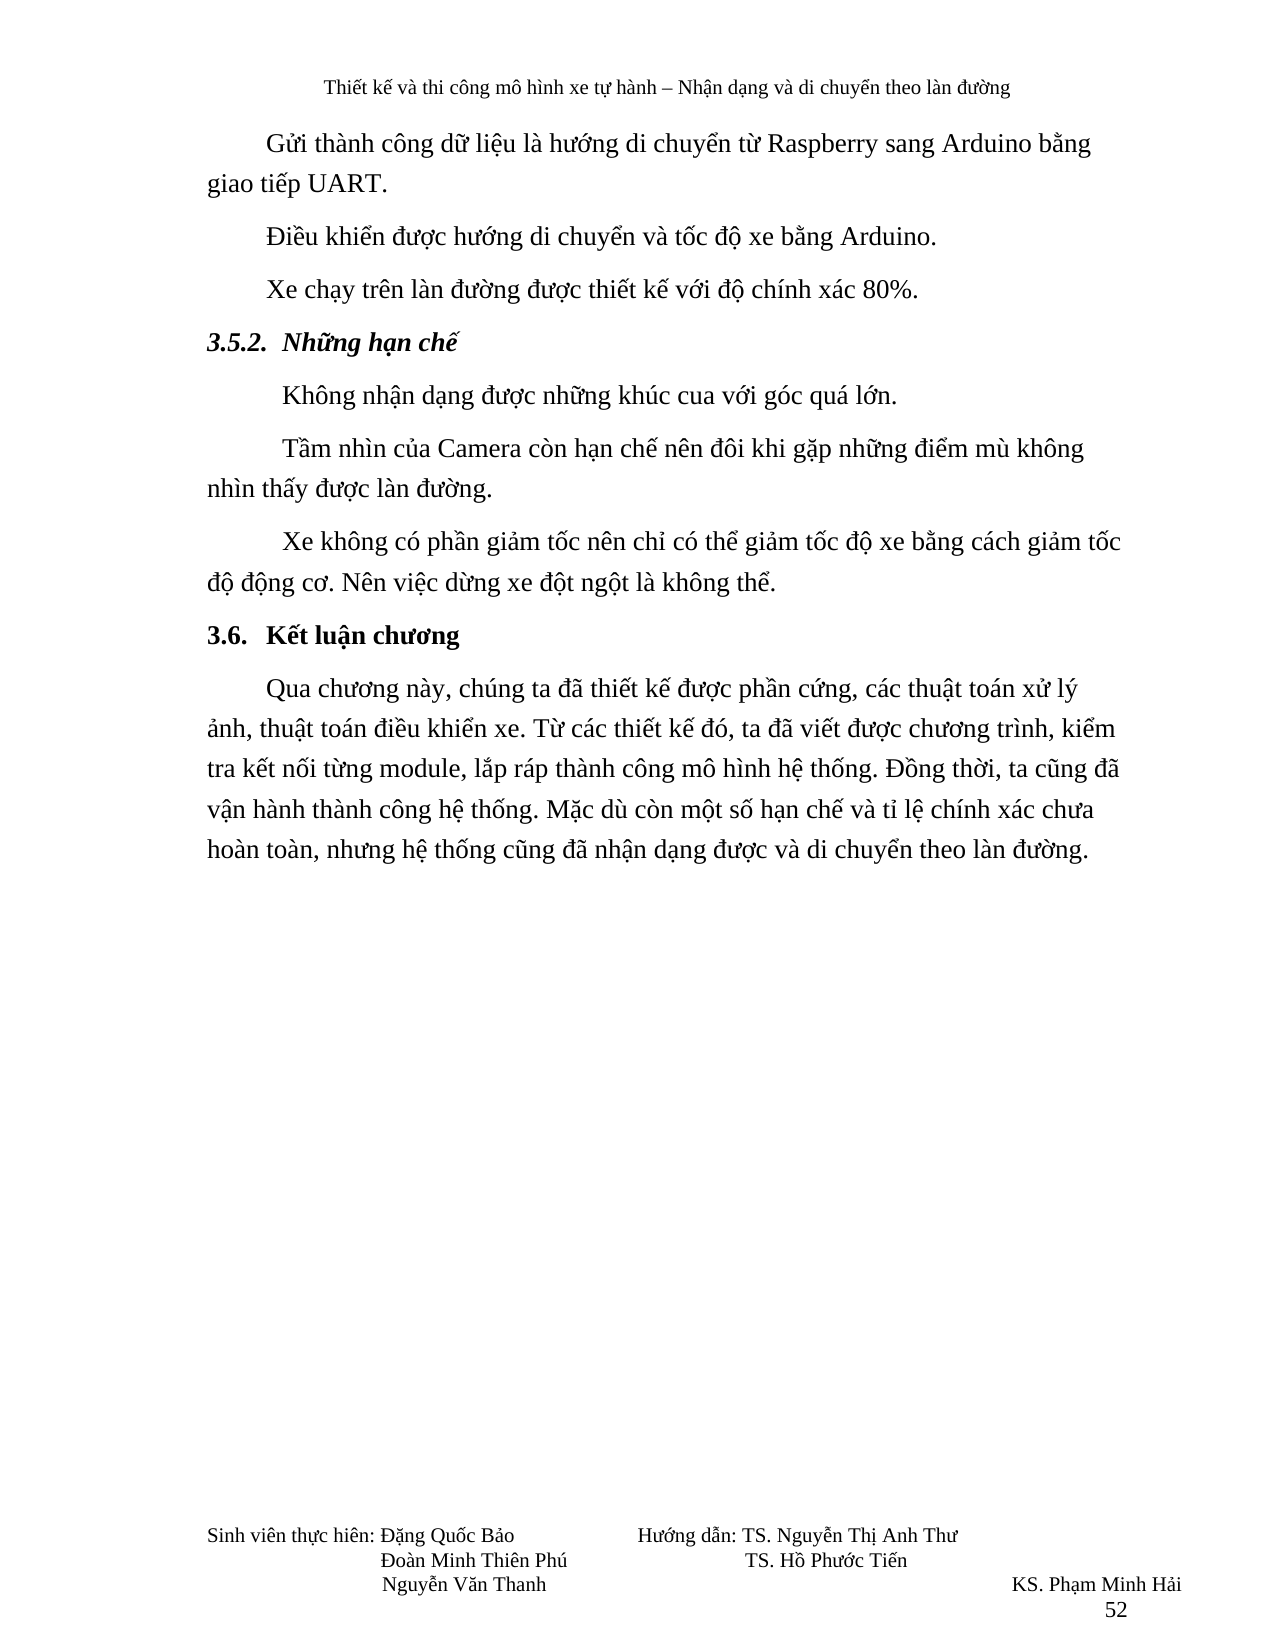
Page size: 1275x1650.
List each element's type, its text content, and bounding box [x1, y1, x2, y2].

text Gửi thành công dữ liệu là hướng di chuyển từ Raspberry sang Arduino bằng giao tiếp UART. [207, 127, 1127, 199]
list Kết luận chương [207, 619, 1127, 650]
text Qua chương này, chúng ta đã thiết kế được phần cứng, các thuật toán xử lý ảnh, thuật toán điều khiển xe. Từ các thiết kế đó, ta đã viết được chương trình, kiểm tra kết nối từng module, lắp ráp thành công mô hình hệ thống. Đồng thời, ta cũng đã vận hành thành công hệ thống. Mặc dù còn một số hạn chế và tỉ lệ chính xác chưa hoàn toàn, nhưng hệ thống cũng đã nhận dạng được và di chuyển theo làn đường. [207, 672, 1127, 864]
text Tầm nhìn của Camera còn hạn chế nên đôi khi gặp những điểm mù không nhìn thấy được làn đường. [207, 432, 1127, 504]
text Điều khiển được hướng di chuyển và tốc độ xe bằng Arduino. [207, 220, 1127, 252]
list Những hạn chế [207, 326, 1127, 357]
text Xe chạy trên làn đường được thiết kế với độ chính xác 80%. [207, 273, 1127, 304]
text Không nhận dạng được những khúc cua với góc quá lớn. [282, 379, 1127, 410]
text Xe không có phần giảm tốc nên chỉ có thể giảm tốc độ xe bằng cách giảm tốc độ động cơ. Nên việc dừng xe đột ngột là không thể. [207, 525, 1127, 597]
